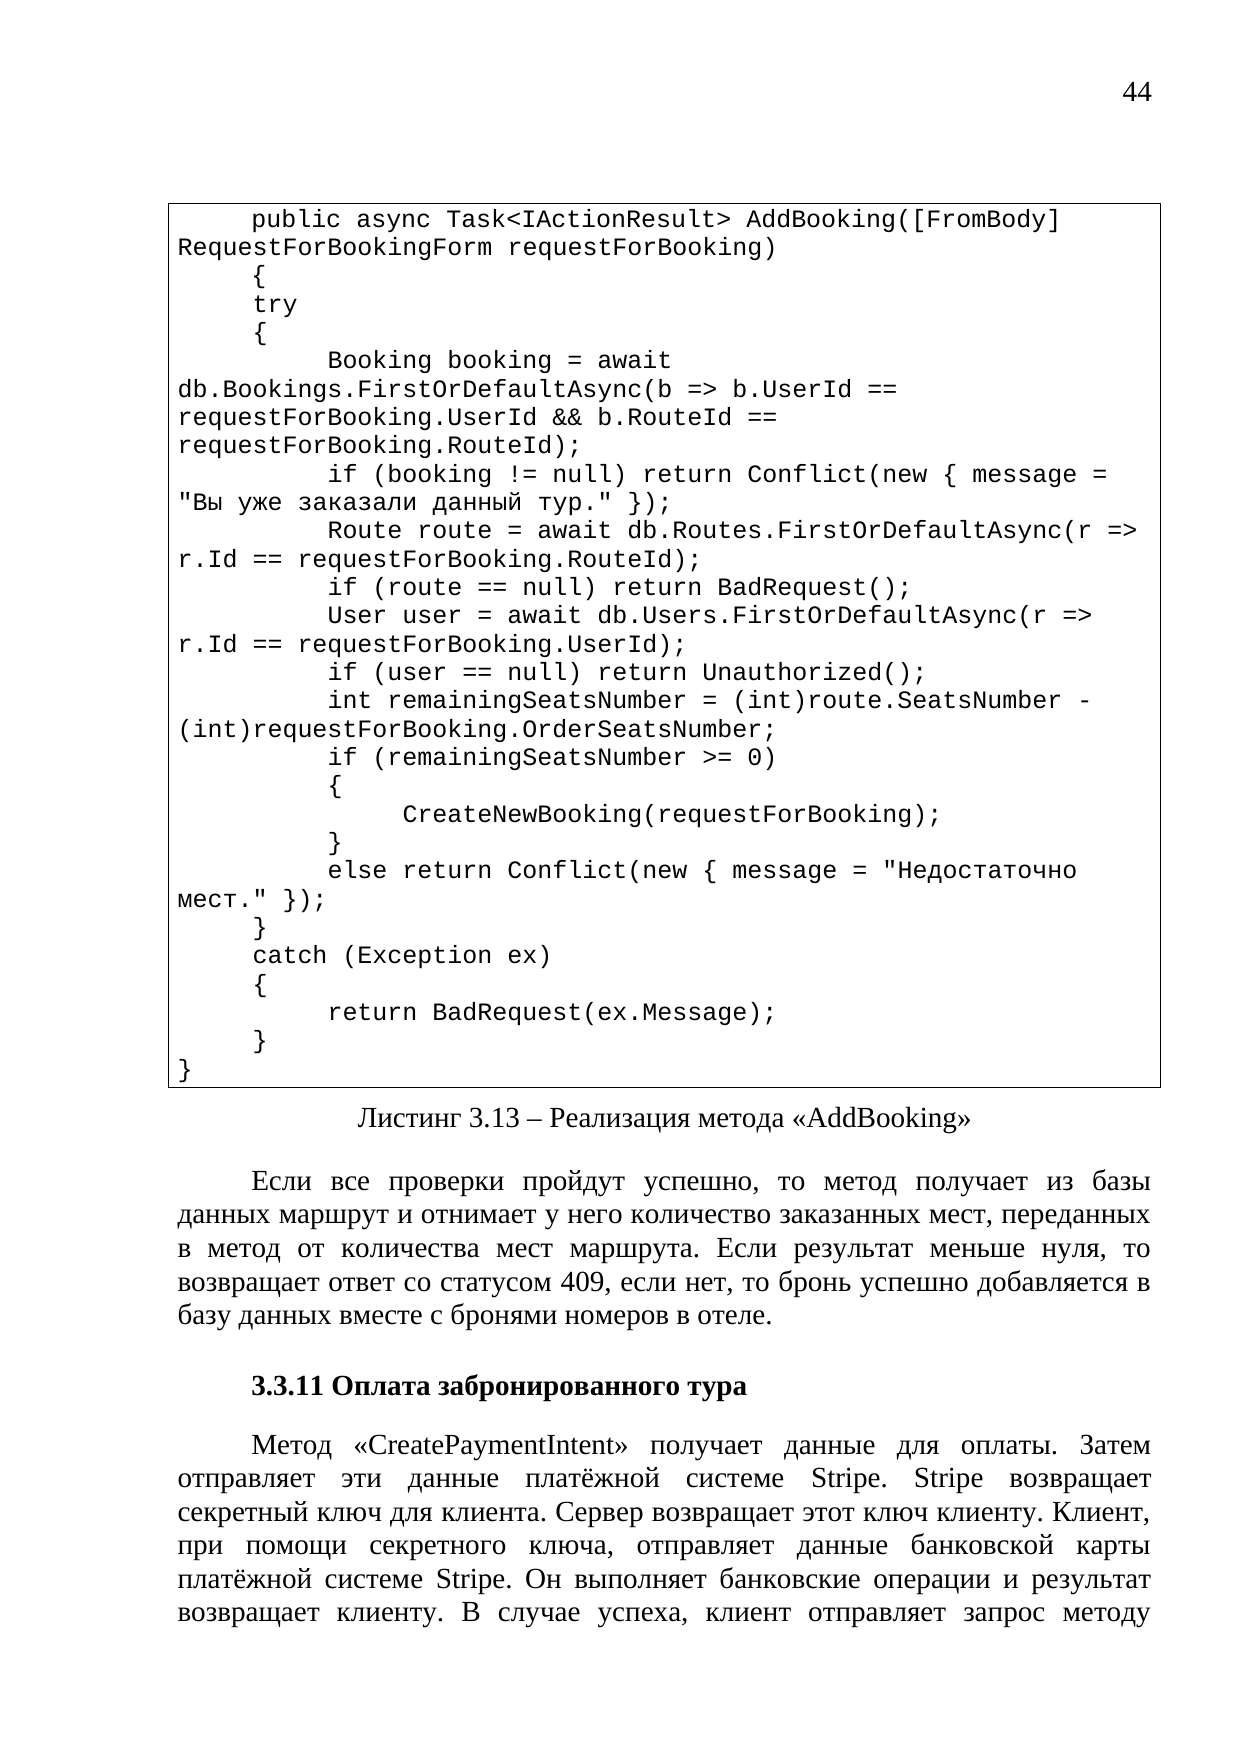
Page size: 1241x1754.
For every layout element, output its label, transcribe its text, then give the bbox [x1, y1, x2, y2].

text if (remainingSeatsNumber >= 0) [177, 745, 1152, 773]
text } [177, 915, 1152, 943]
text { [177, 971, 1152, 1000]
text catch (Exception ex) [177, 943, 1152, 971]
text int remainingSeatsNumber = (int)route.SeatsNumber - (int)requestForBooking.OrderSeatsNumber; [177, 688, 1152, 745]
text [177, 1427, 1152, 1628]
text Оплата забронированного тура [251, 1368, 1152, 1402]
text CreateNewBooking(requestForBooking); [177, 801, 1152, 830]
text else return Conflict(new { message = "Недостаточно мест." }); [177, 858, 1152, 915]
text public async Task<IActionResult> AddBooking([FromBody] RequestForBookingForm requestForBooking) [169, 204, 1160, 263]
text return BadRequest(ex.Message); [177, 1000, 1152, 1028]
text } [177, 830, 1152, 858]
text { [177, 320, 1152, 348]
text Листинг 3.13 – Реализация метода «AddBooking» [177, 1100, 1152, 1134]
text { [177, 263, 1152, 291]
text User user = await db.Users.FirstOrDefaultAsync(r => r.Id == requestForBooking.UserId); [177, 603, 1152, 660]
text Если все проверки пройдут успешно, то метод получает из базы данных маршрут и отнимает у него количество заказанных мест, переданных в метод от количества мест маршрута. Если результат меньше нуля, то возвращает ответ со статусом 409, если нет, то бронь успешно добавляется в базу данных вместе с бронями номеров в отеле. [177, 1163, 1152, 1331]
text if (user == null) return Unauthorized(); [177, 660, 1152, 688]
text { [177, 773, 1152, 801]
text if (route == null) return BadRequest(); [177, 575, 1152, 603]
text } [177, 1028, 1152, 1053]
text } [169, 1053, 1160, 1087]
text if (booking != null) return Conflict(new { message = "Вы уже заказали данный тур." }); [177, 461, 1152, 518]
text Booking booking = await db.Bookings.FirstOrDefaultAsync(b => b.UserId == requestForBooking.UserId && b.RouteId == requestForBooking.RouteId); [177, 348, 1152, 461]
text Route route = await db.Routes.FirstOrDefaultAsync(r => r.Id == requestForBooking.RouteId); [177, 518, 1152, 575]
text try [177, 291, 1152, 320]
